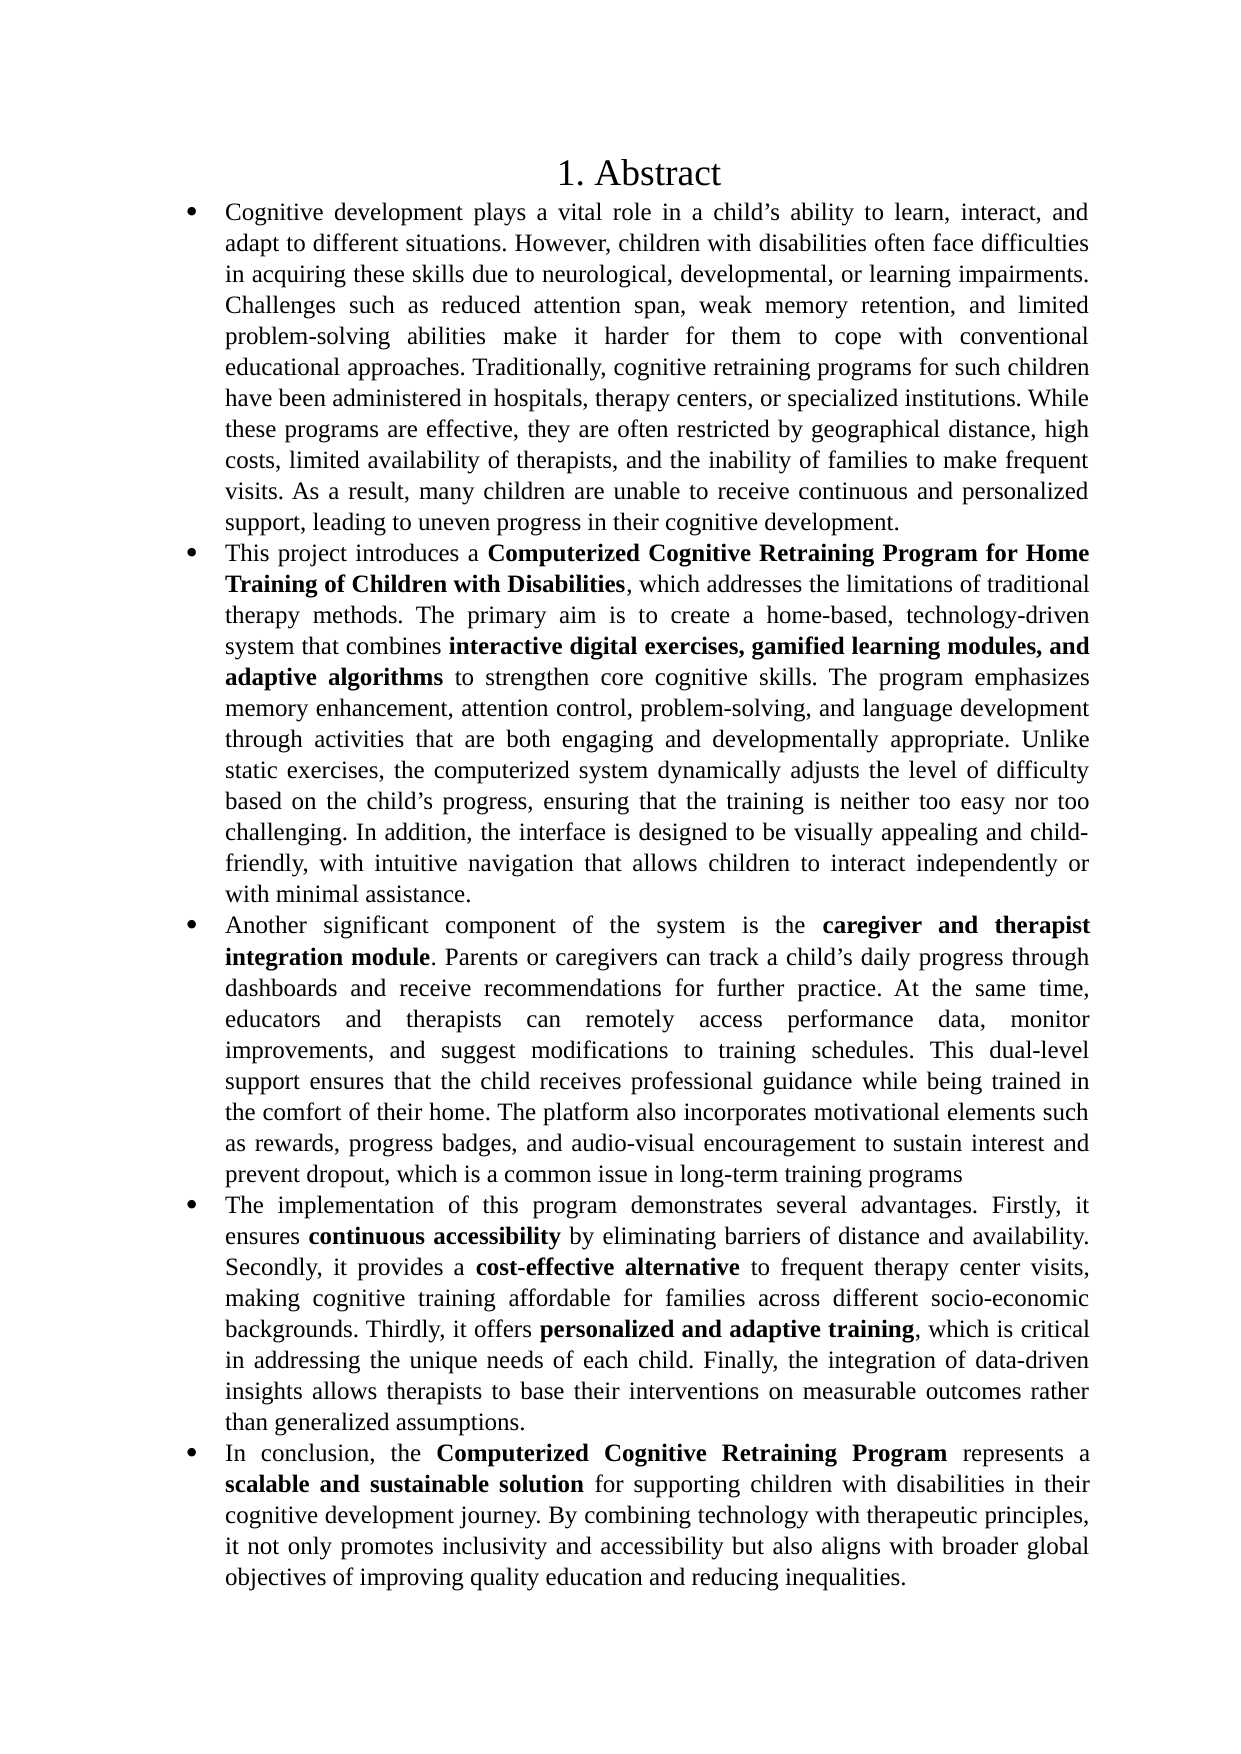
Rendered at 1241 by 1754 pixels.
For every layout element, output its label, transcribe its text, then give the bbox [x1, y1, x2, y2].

list Abstract [187, 150, 1090, 193]
list Another significant component of the system is the caregiver and therapist integration module. Parents or caregivers can track a child’s daily progress through dashboards and receive recommendations for further practice. At the same time, educators and therapists can remotely access performance data, monitor improvements, and suggest modifications to training schedules. This dual-level support ensures that the child receives professional guidance while being trained in the comfort of their home. The platform also incorporates motivational elements such as rewards, progress badges, and audio-visual encouragement to sustain interest and prevent dropout, which is a common issue in long-term training programs [187, 911, 1090, 1188]
list The implementation of this program demonstrates several advantages. Firstly, it ensures continuous accessibility by eliminating barriers of distance and availability. Secondly, it provides a cost-effective alternative to frequent therapy center visits, making cognitive training affordable for families across different socio-economic backgrounds. Thirdly, it offers personalized and adaptive training, which is critical in addressing the unique needs of each child. Finally, the integration of data-driven insights allows therapists to base their interventions on measurable outcomes rather than generalized assumptions. [187, 1190, 1090, 1436]
list This project introduces a Computerized Cognitive Retraining Program for Home Training of Children with Disabilities, which addresses the limitations of traditional therapy methods. The primary aim is to create a home-based, technology-driven system that combines interactive digital exercises, gamified learning modules, and adaptive algorithms to strengthen core cognitive skills. The program emphasizes memory enhancement, attention control, problem-solving, and language development through activities that are both engaging and developmentally appropriate. Unlike static exercises, the computerized system dynamically adjusts the level of difficulty based on the child’s progress, ensuring that the training is neither too easy nor too challenging. In addition, the interface is designed to be visually appealing and child-friendly, with intuitive navigation that allows children to interact independently or with minimal assistance. [187, 538, 1090, 908]
list Cognitive development plays a vital role in a child’s ability to learn, interact, and adapt to different situations. However, children with disabilities often face difficulties in acquiring these skills due to neurological, developmental, or learning impairments. Challenges such as reduced attention span, weak memory retention, and limited problem-solving abilities make it harder for them to cope with conventional educational approaches. Traditionally, cognitive retraining programs for such children have been administered in hospitals, therapy centers, or specialized institutions. While these programs are effective, they are often restricted by geographical distance, high costs, limited availability of therapists, and the inability of families to make frequent visits. As a result, many children are unable to receive continuous and personalized support, leading to uneven progress in their cognitive development. [187, 197, 1090, 536]
list In conclusion, the Computerized Cognitive Retraining Program represents a scalable and sustainable solution for supporting children with disabilities in their cognitive development journey. By combining technology with therapeutic principles, it not only promotes inclusivity and accessibility but also aligns with broader global objectives of improving quality education and reducing inequalities. [187, 1438, 1090, 1591]
